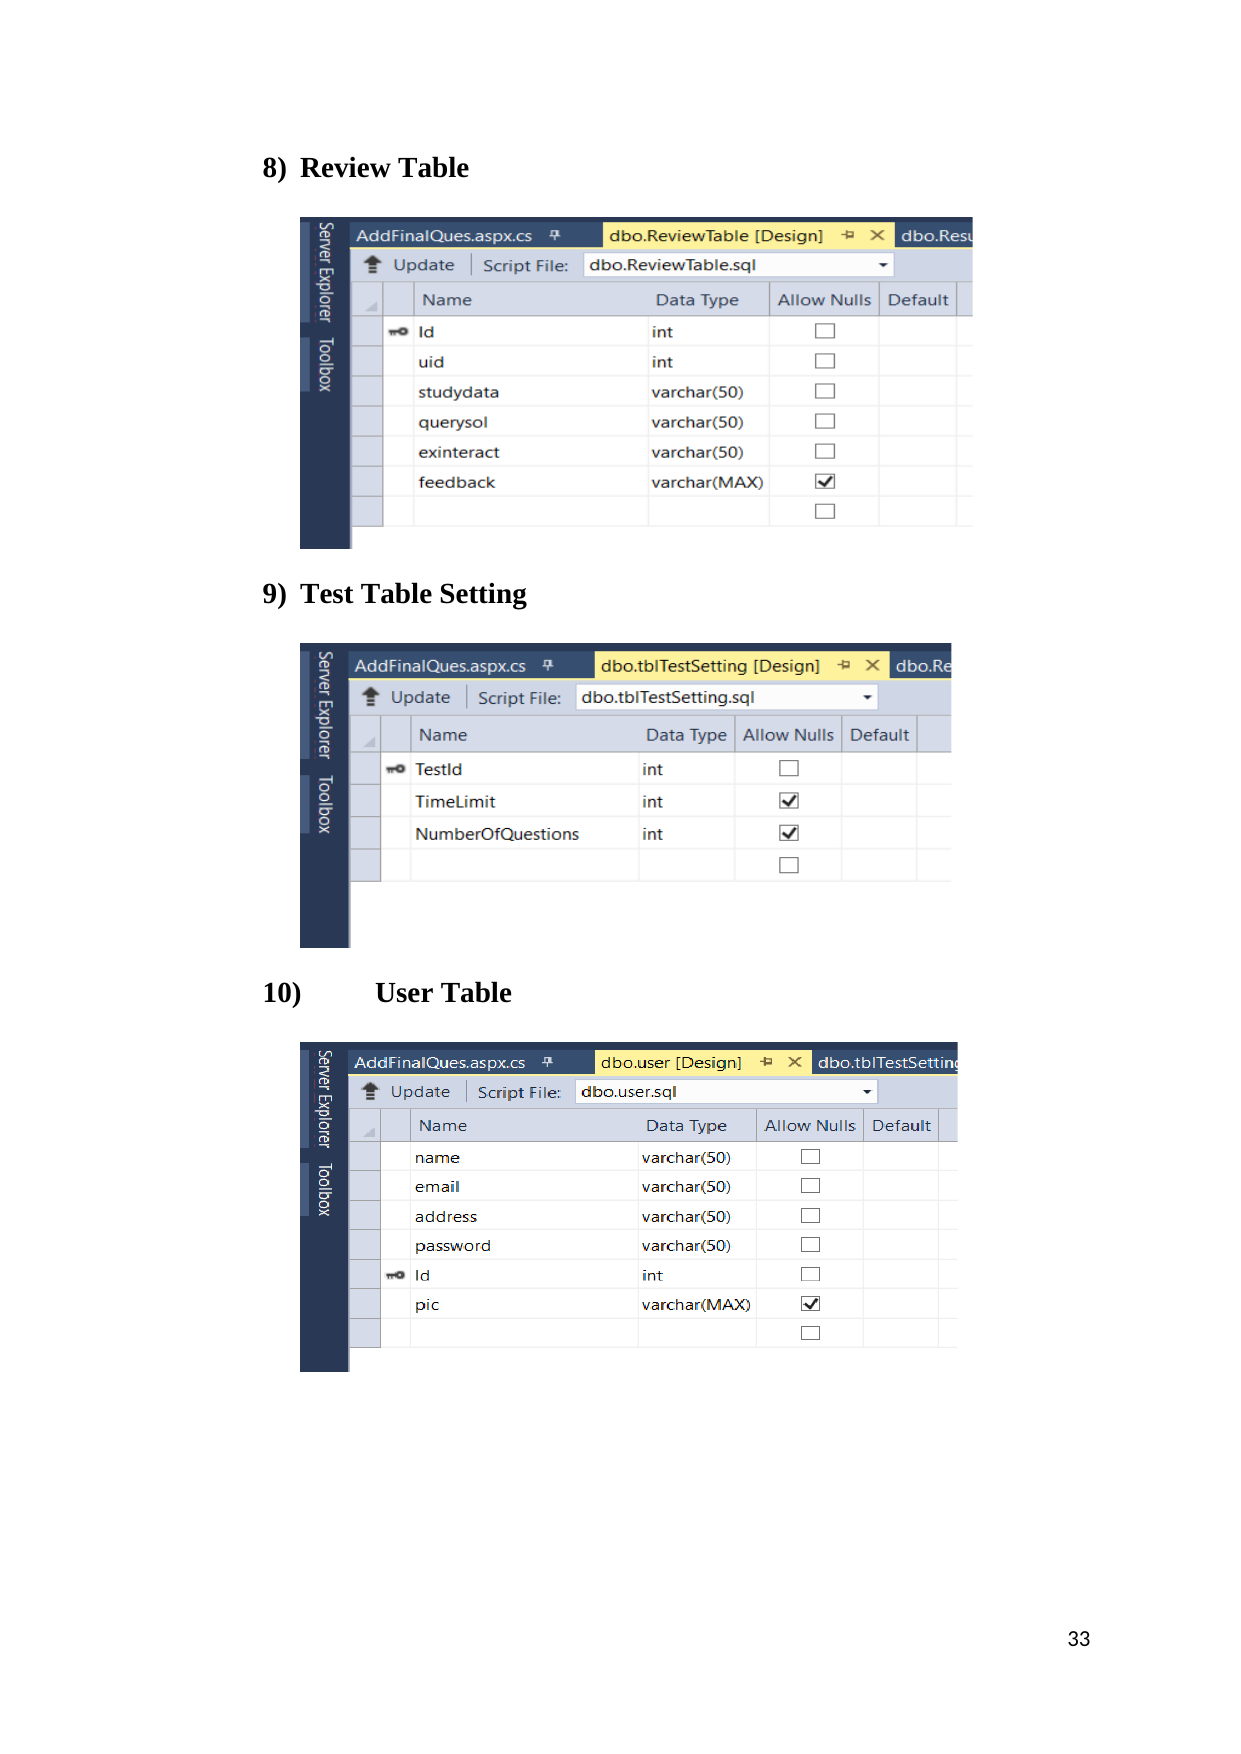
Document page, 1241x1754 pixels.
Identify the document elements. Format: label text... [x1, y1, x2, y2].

picture [300, 1042, 958, 1372]
list User Table [262, 975, 1090, 1009]
picture [300, 643, 952, 948]
list Review Table [262, 150, 1090, 183]
picture [300, 217, 973, 549]
list Test Table Setting [262, 576, 1090, 610]
